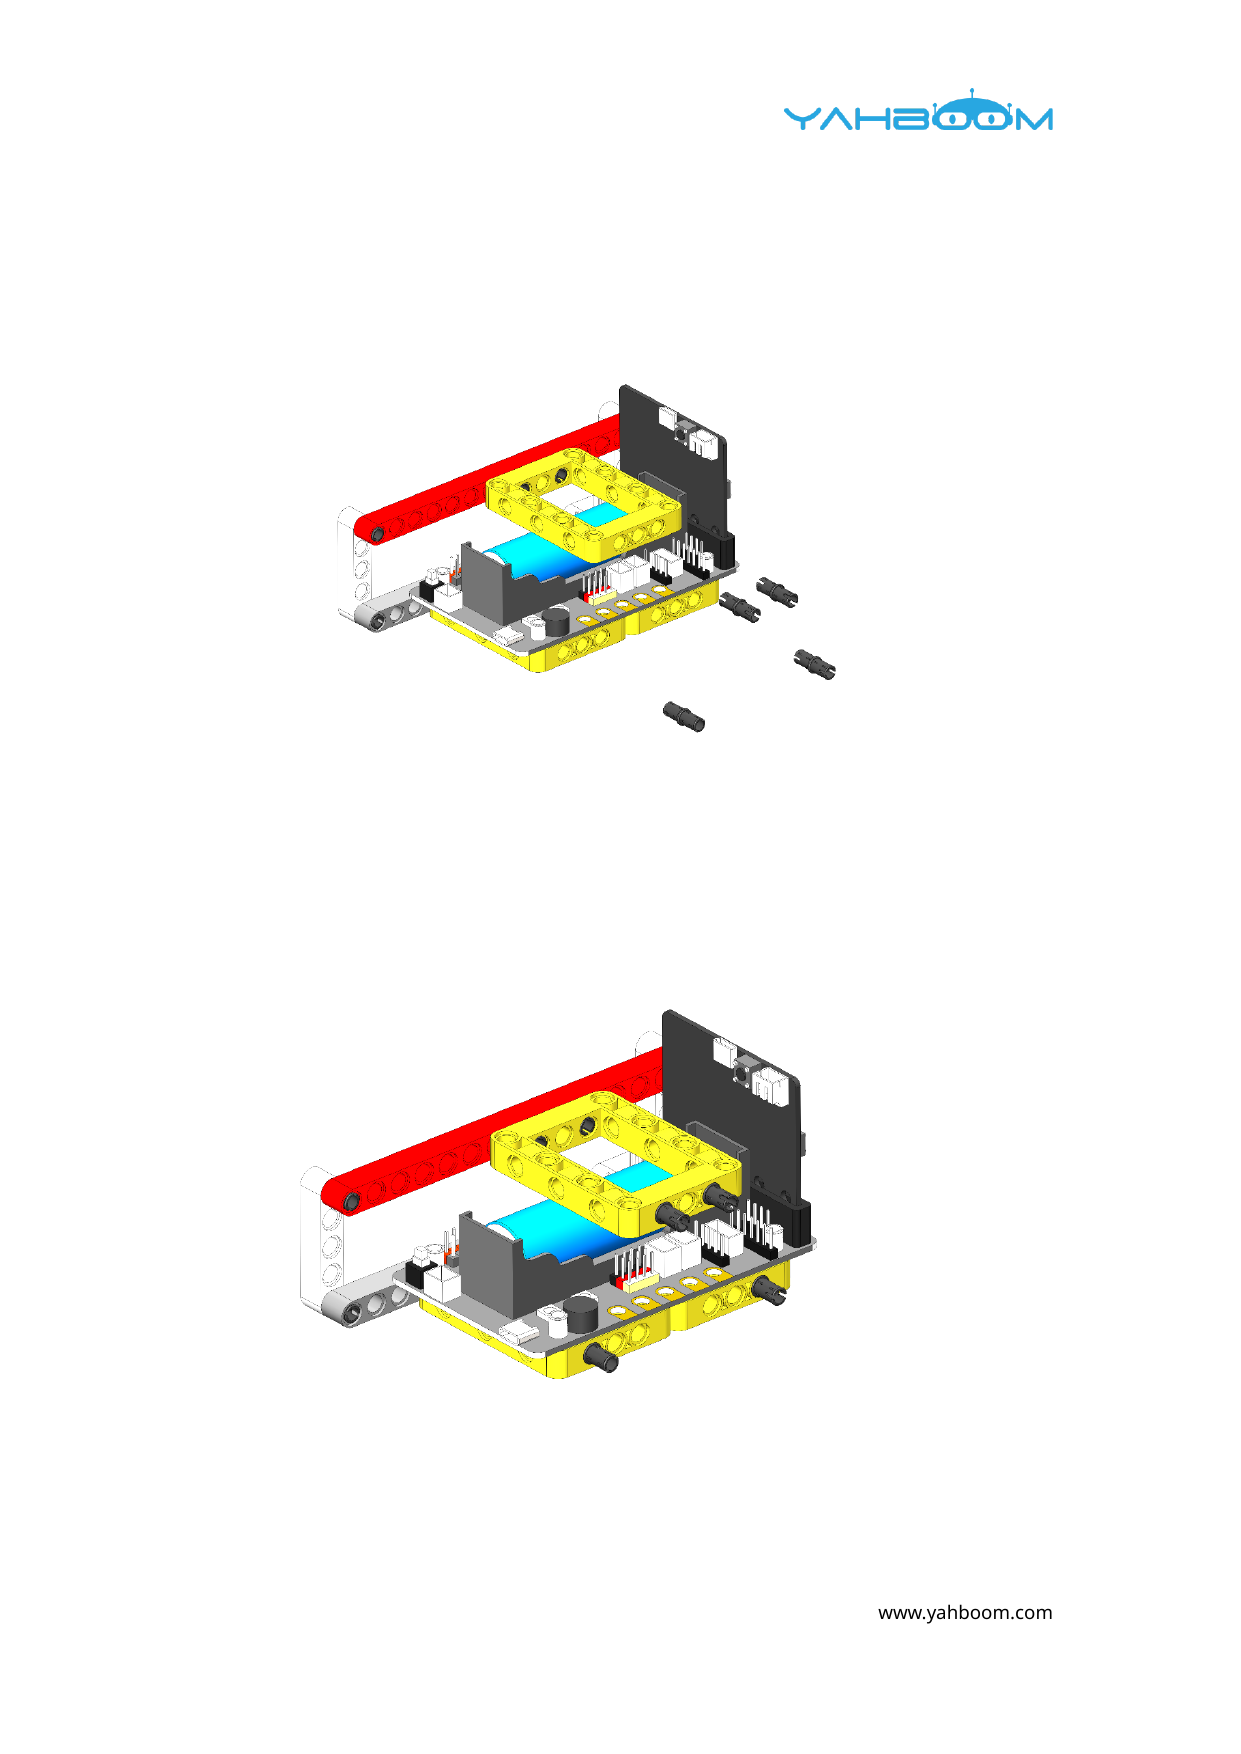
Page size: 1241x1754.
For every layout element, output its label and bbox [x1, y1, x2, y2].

picture [187, 159, 1053, 829]
picture [784, 88, 1053, 130]
picture [187, 842, 1053, 1511]
